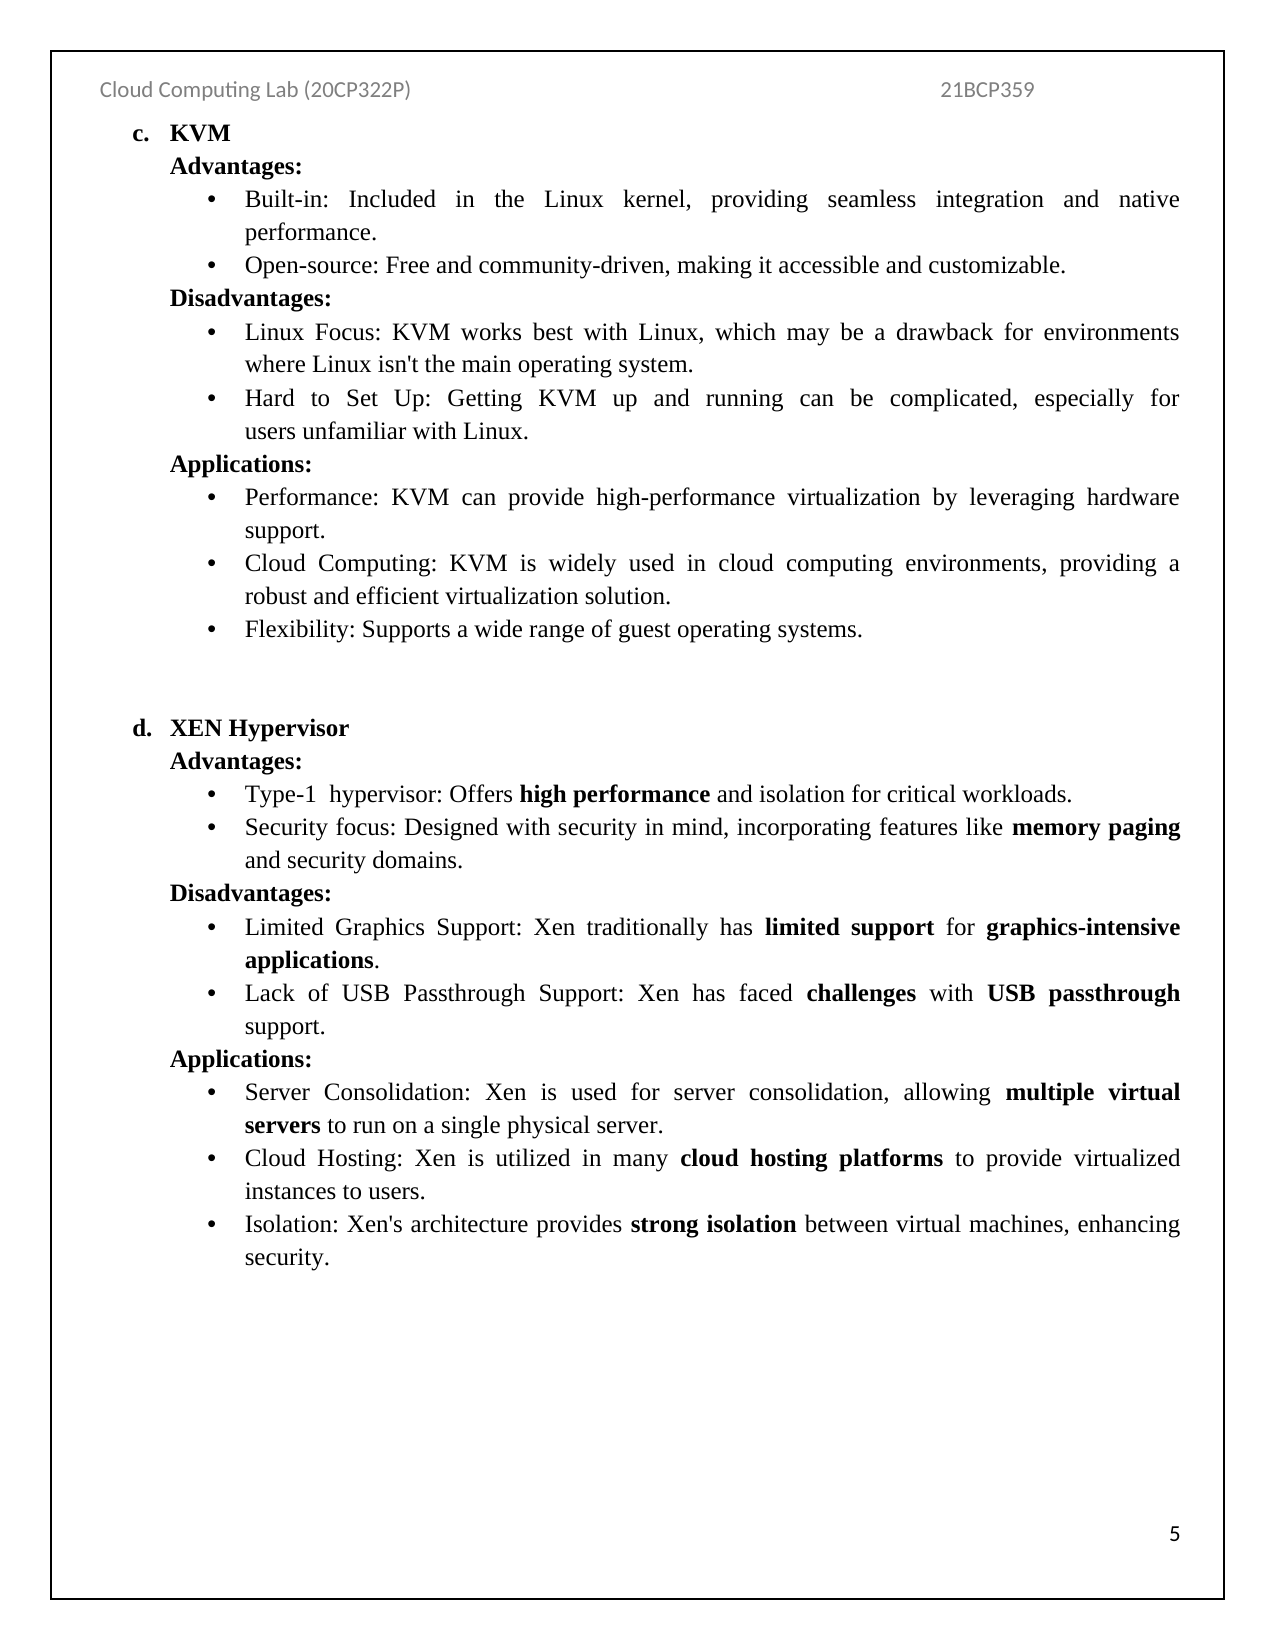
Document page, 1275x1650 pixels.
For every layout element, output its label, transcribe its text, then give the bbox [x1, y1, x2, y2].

list Applications: [169, 1044, 1181, 1073]
list XEN Hypervisor [132, 713, 1181, 742]
list Flexibility: Supports a wide range of guest operating systems. [207, 614, 1181, 643]
list Lack of USB Passthrough Support: Xen has faced challenges with USB passthrough support. [207, 978, 1181, 1039]
list Disadvantages: [169, 283, 1181, 312]
list Security focus: Designed with security in mind, incorporating features like memory paging and security domains. [207, 812, 1181, 874]
list Advantages: [169, 746, 1181, 775]
list Built-in: Included in the Linux kernel, providing seamless integration and native performance. [207, 184, 1181, 246]
list Disadvantages: [169, 878, 1181, 907]
list Cloud Hosting: Xen is utilized in many cloud hosting platforms to provide virtualized instances to users. [207, 1143, 1181, 1205]
list Cloud Computing: KVM is widely used in cloud computing environments, providing a robust and efficient virtualization solution. [207, 548, 1181, 610]
list Hard to Set Up: Getting KVM up and running can be complicated, especially for users unfamiliar with Linux. [207, 383, 1181, 444]
list Performance: KVM can provide high-performance virtualization by leveraging hardware support. [207, 482, 1181, 544]
list Open-source: Free and community-driven, making it accessible and customizable. [207, 250, 1181, 279]
list Applications: [169, 449, 1181, 477]
list Advantages: [169, 151, 1181, 180]
list Server Consolidation: Xen is used for server consolidation, allowing multiple virtual servers to run on a single physical server. [207, 1077, 1181, 1139]
list KVM [132, 118, 1181, 147]
list Linux Focus: KVM works best with Linux, which may be a drawback for environments where Linux isn't the main operating system. [207, 316, 1181, 378]
list Isolation: Xen's architecture provides strong isolation between virtual machines, enhancing security. [207, 1209, 1181, 1271]
list Type-1 hypervisor: Offers high performance and isolation for critical workloads. [207, 779, 1181, 808]
list Limited Graphics Support: Xen traditionally has limited support for graphics-intensive applications. [207, 912, 1181, 973]
